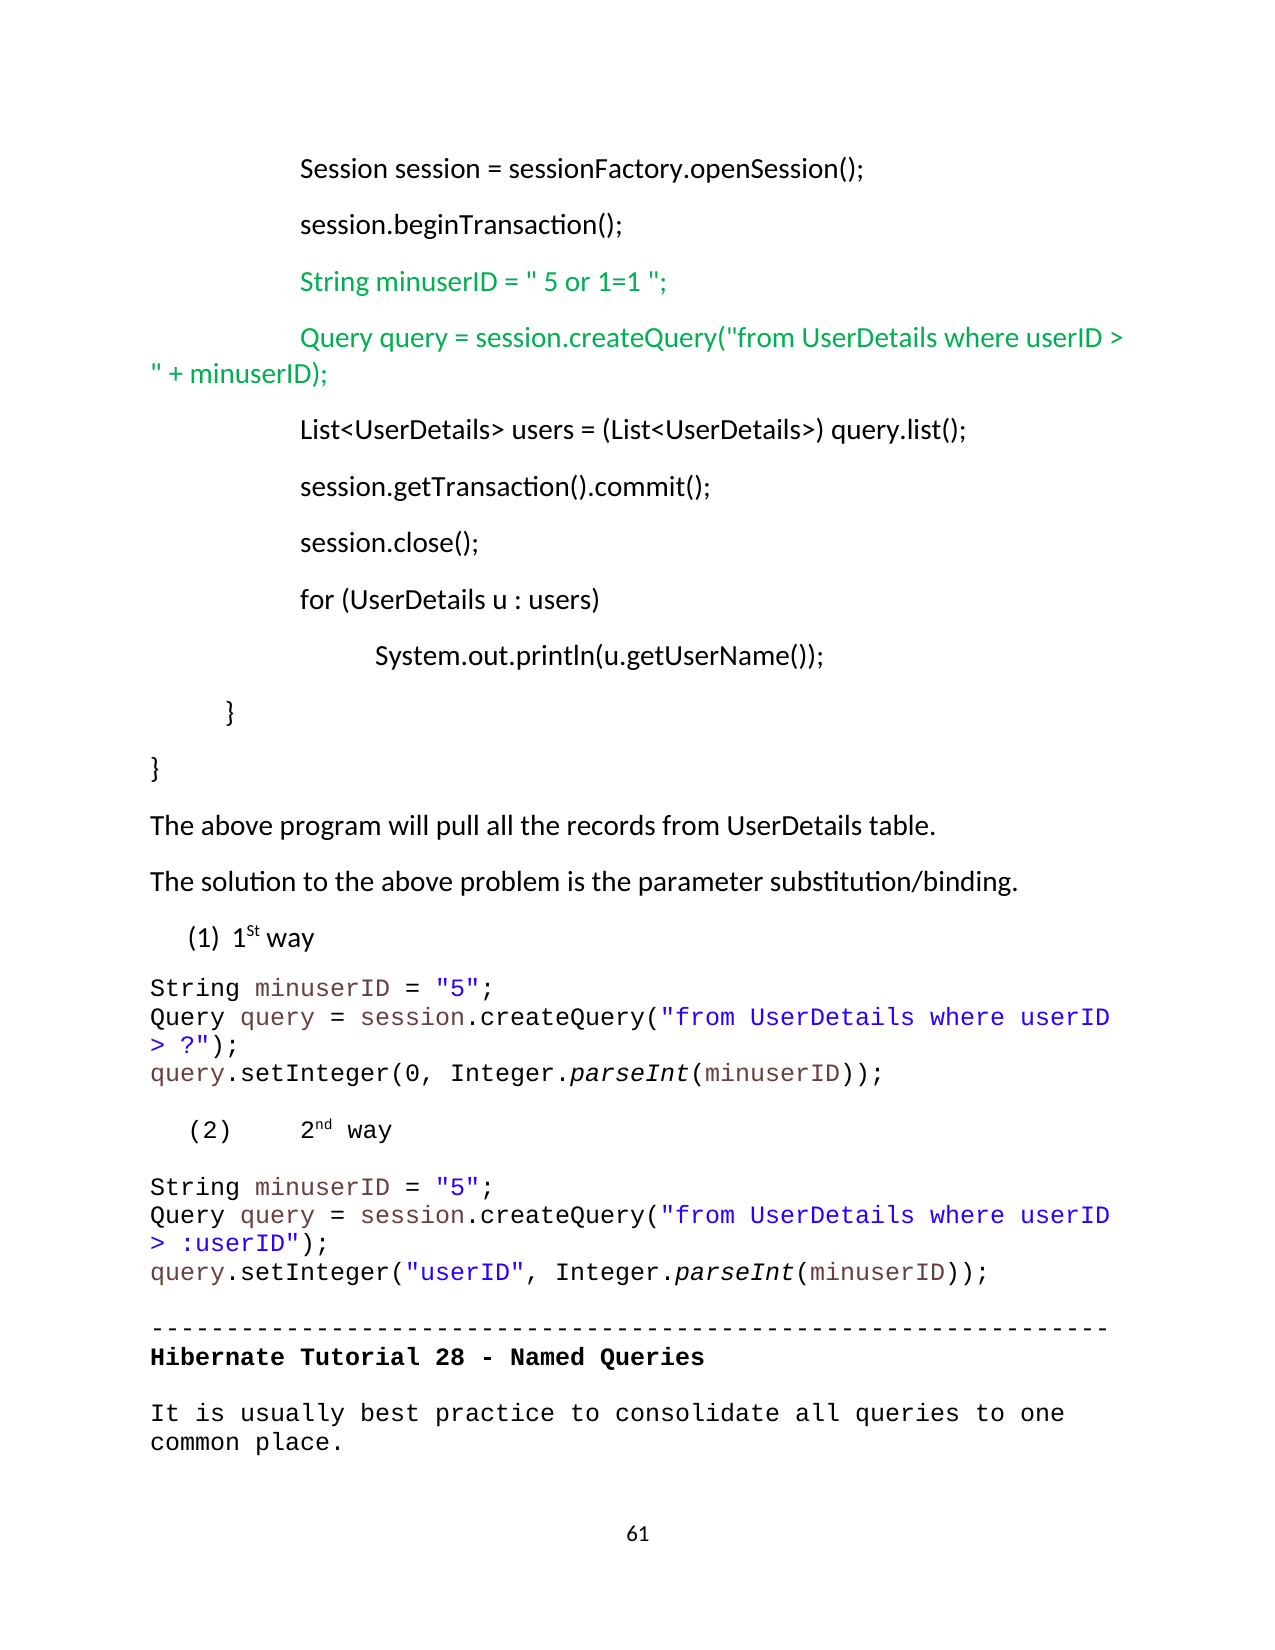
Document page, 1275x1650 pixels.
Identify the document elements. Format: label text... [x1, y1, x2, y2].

list 1St way [187, 919, 1125, 955]
text Session session = sessionFactory.openSession(); [150, 150, 1125, 186]
text String minuserID = " 5 or 1=1 "; [150, 263, 1125, 298]
text List<UserDetails> users = (List<UserDetails>) query.list(); [150, 411, 1125, 447]
text The above program will pull all the records from UserDetails table. [150, 807, 1125, 842]
text session.close(); [150, 524, 1125, 560]
text String minuserID = "5"; [150, 976, 1125, 1004]
text } [150, 750, 1125, 786]
text for (UserDetails u : users) [150, 581, 1125, 616]
text session.beginTransaction(); [150, 206, 1125, 242]
list 2nd way [187, 1118, 1125, 1146]
text Query query = session.createQuery("from UserDetails where userID > ?"); [150, 1004, 1125, 1061]
text It is usually best practice to consolidate all queries to one common place. [150, 1401, 1125, 1458]
text } [150, 694, 1125, 729]
text Query query = session.createQuery("from UserDetails where userID > " + minuserID); [150, 319, 1125, 391]
text String minuserID = "5"; [150, 1174, 1125, 1203]
text query.setInteger("userID", Integer.parseInt(minuserID)); [150, 1259, 1125, 1288]
text The solution to the above problem is the parameter substitution/binding. [150, 863, 1125, 899]
text session.getTransaction().commit(); [150, 468, 1125, 503]
text System.out.println(u.getUserName()); [150, 637, 1125, 673]
text Hibernate Tutorial 28 - Named Queries [150, 1344, 1125, 1373]
text Query query = session.createQuery("from UserDetails where userID > :userID"); [150, 1203, 1125, 1259]
text ---------------------------------------------------------------- [150, 1316, 1125, 1344]
text query.setInteger(0, Integer.parseInt(minuserID)); [150, 1061, 1125, 1089]
